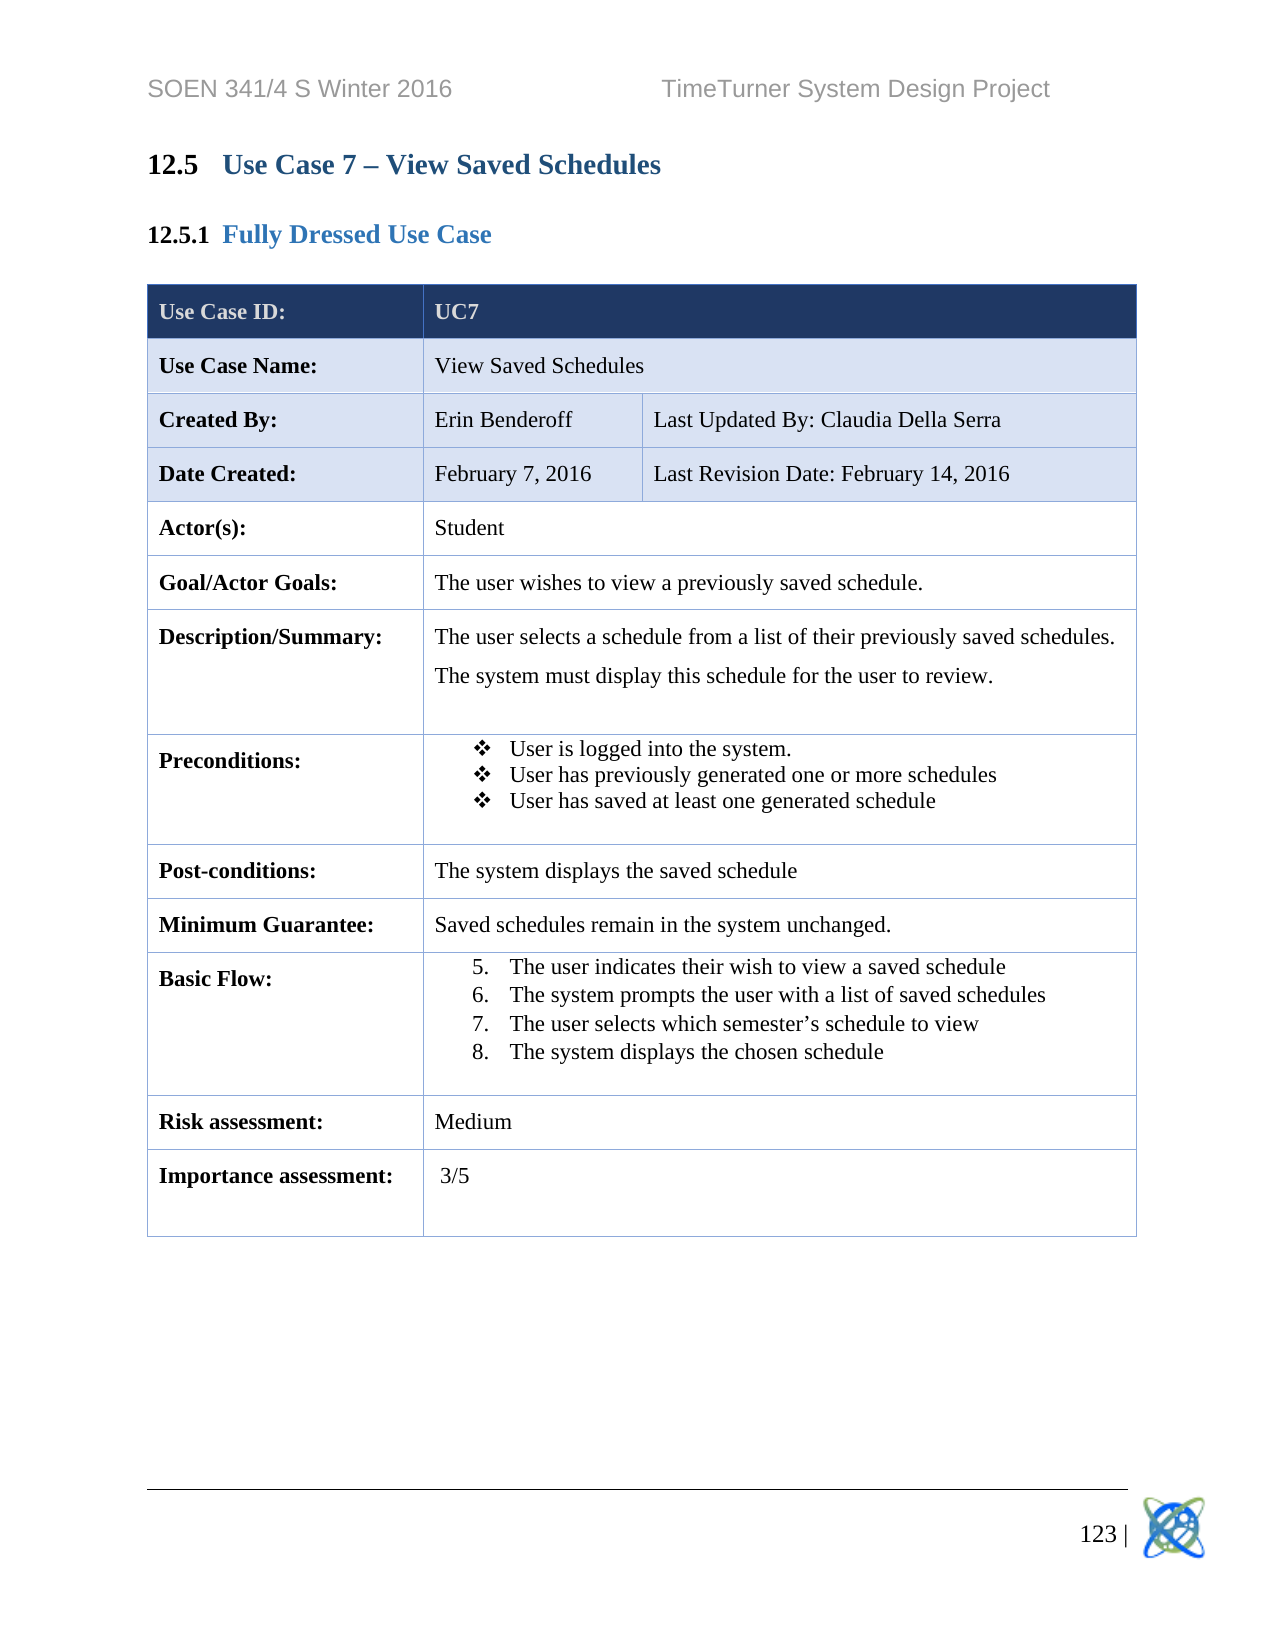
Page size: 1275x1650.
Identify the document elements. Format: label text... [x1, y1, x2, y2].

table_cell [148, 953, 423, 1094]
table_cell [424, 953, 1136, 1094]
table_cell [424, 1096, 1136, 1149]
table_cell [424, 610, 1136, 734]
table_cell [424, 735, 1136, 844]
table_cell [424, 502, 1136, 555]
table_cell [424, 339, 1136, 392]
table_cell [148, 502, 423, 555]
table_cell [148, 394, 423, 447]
text Use Case 7 – View Saved Schedules [147, 147, 1128, 181]
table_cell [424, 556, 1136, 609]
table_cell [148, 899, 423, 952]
text Fully Dressed Use Case [147, 218, 1128, 249]
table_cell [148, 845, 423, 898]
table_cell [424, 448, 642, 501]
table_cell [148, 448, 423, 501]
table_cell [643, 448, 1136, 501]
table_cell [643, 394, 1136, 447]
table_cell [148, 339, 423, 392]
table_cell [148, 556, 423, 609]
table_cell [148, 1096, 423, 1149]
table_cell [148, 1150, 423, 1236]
picture [1123, 1490, 1224, 1566]
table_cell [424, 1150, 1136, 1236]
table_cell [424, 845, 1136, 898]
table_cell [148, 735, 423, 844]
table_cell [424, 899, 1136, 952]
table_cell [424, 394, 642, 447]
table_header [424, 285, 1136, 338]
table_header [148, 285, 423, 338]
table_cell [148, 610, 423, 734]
